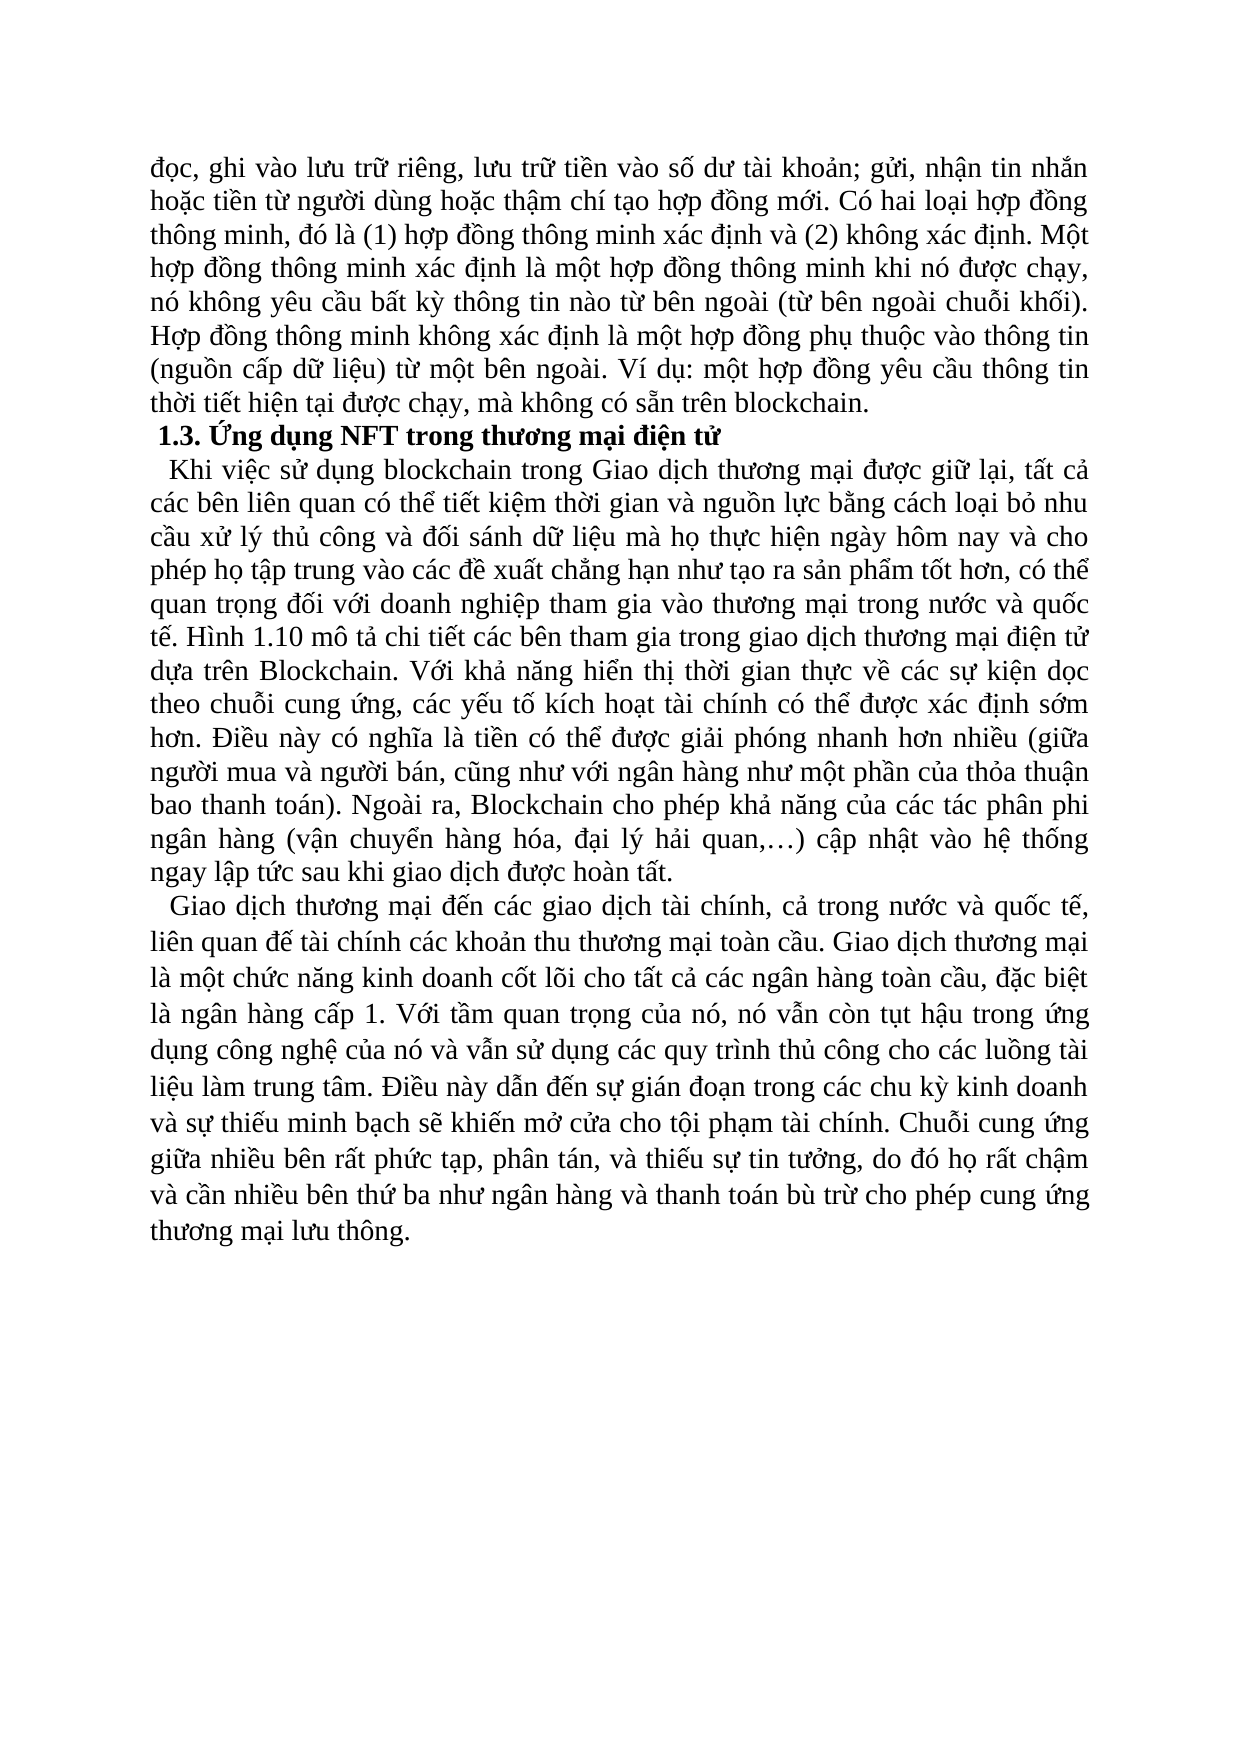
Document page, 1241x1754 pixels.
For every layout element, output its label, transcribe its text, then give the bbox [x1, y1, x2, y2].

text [150, 150, 1090, 418]
text 1.3. Ứng dụng NFT trong thương mại điện tử [150, 418, 1090, 452]
text Giao dịch thương mại đến các giao dịch tài chính, cả trong nước và quốc tế, liên quan đế tài chính các khoản thu thương mại toàn cầu. Giao dịch thương mại là một chức năng kinh doanh cốt lõi cho tất cả các ngân hàng toàn cầu, đặc biệt là ngân hàng cấp 1. Với tầm quan trọng của nó, nó vẫn còn tụt hậu trong ứng dụng công nghệ của nó và vẫn sử dụng các quy trình thủ công cho các luồng tài liệu làm trung tâm. Điều này dẫn đến sự gián đoạn trong các chu kỳ kinh doanh và sự thiếu minh bạch sẽ khiến mở cửa cho tội phạm tài chính. Chuỗi cung ứng giữa nhiều bên rất phức tạp, phân tán, và thiếu sự tin tưởng, do đó họ rất chậm và cần nhiều bên thứ ba như ngân hàng và thanh toán bù trừ cho phép cung ứng thương mại lưu thông. [150, 888, 1090, 1247]
text Khi việc sử dụng blockchain trong Giao dịch thương mại được giữ lại, tất cả các bên liên quan có thể tiết kiệm thời gian và nguồn lực bằng cách loại bỏ nhu cầu xử lý thủ công và đối sánh dữ liệu mà họ thực hiện ngày hôm nay và cho phép họ tập trung vào các đề xuất chẳng hạn như tạo ra sản phẩm tốt hơn, có thể quan trọng đối với doanh nghiệp tham gia vào thương mại trong nước và quốc tế. Hình 1.10 mô tả chi tiết các bên tham gia trong giao dịch thương mại điện tử dựa trên Blockchain. Với khả năng hiển thị thời gian thực về các sự kiện dọc theo chuỗi cung ứng, các yếu tố kích hoạt tài chính có thể được xác định sớm hơn. Điều này có nghĩa là tiền có thể được giải phóng nhanh hơn nhiều (giữa người mua và người bán, cũng như với ngân hàng như một phần của thỏa thuận bao thanh toán). Ngoài ra, Blockchain cho phép khả năng của các tác phân phi ngân hàng (vận chuyển hàng hóa, đại lý hải quan,…) cập nhật vào hệ thống ngay lập tức sau khi giao dịch được hoàn tất. [150, 452, 1090, 888]
